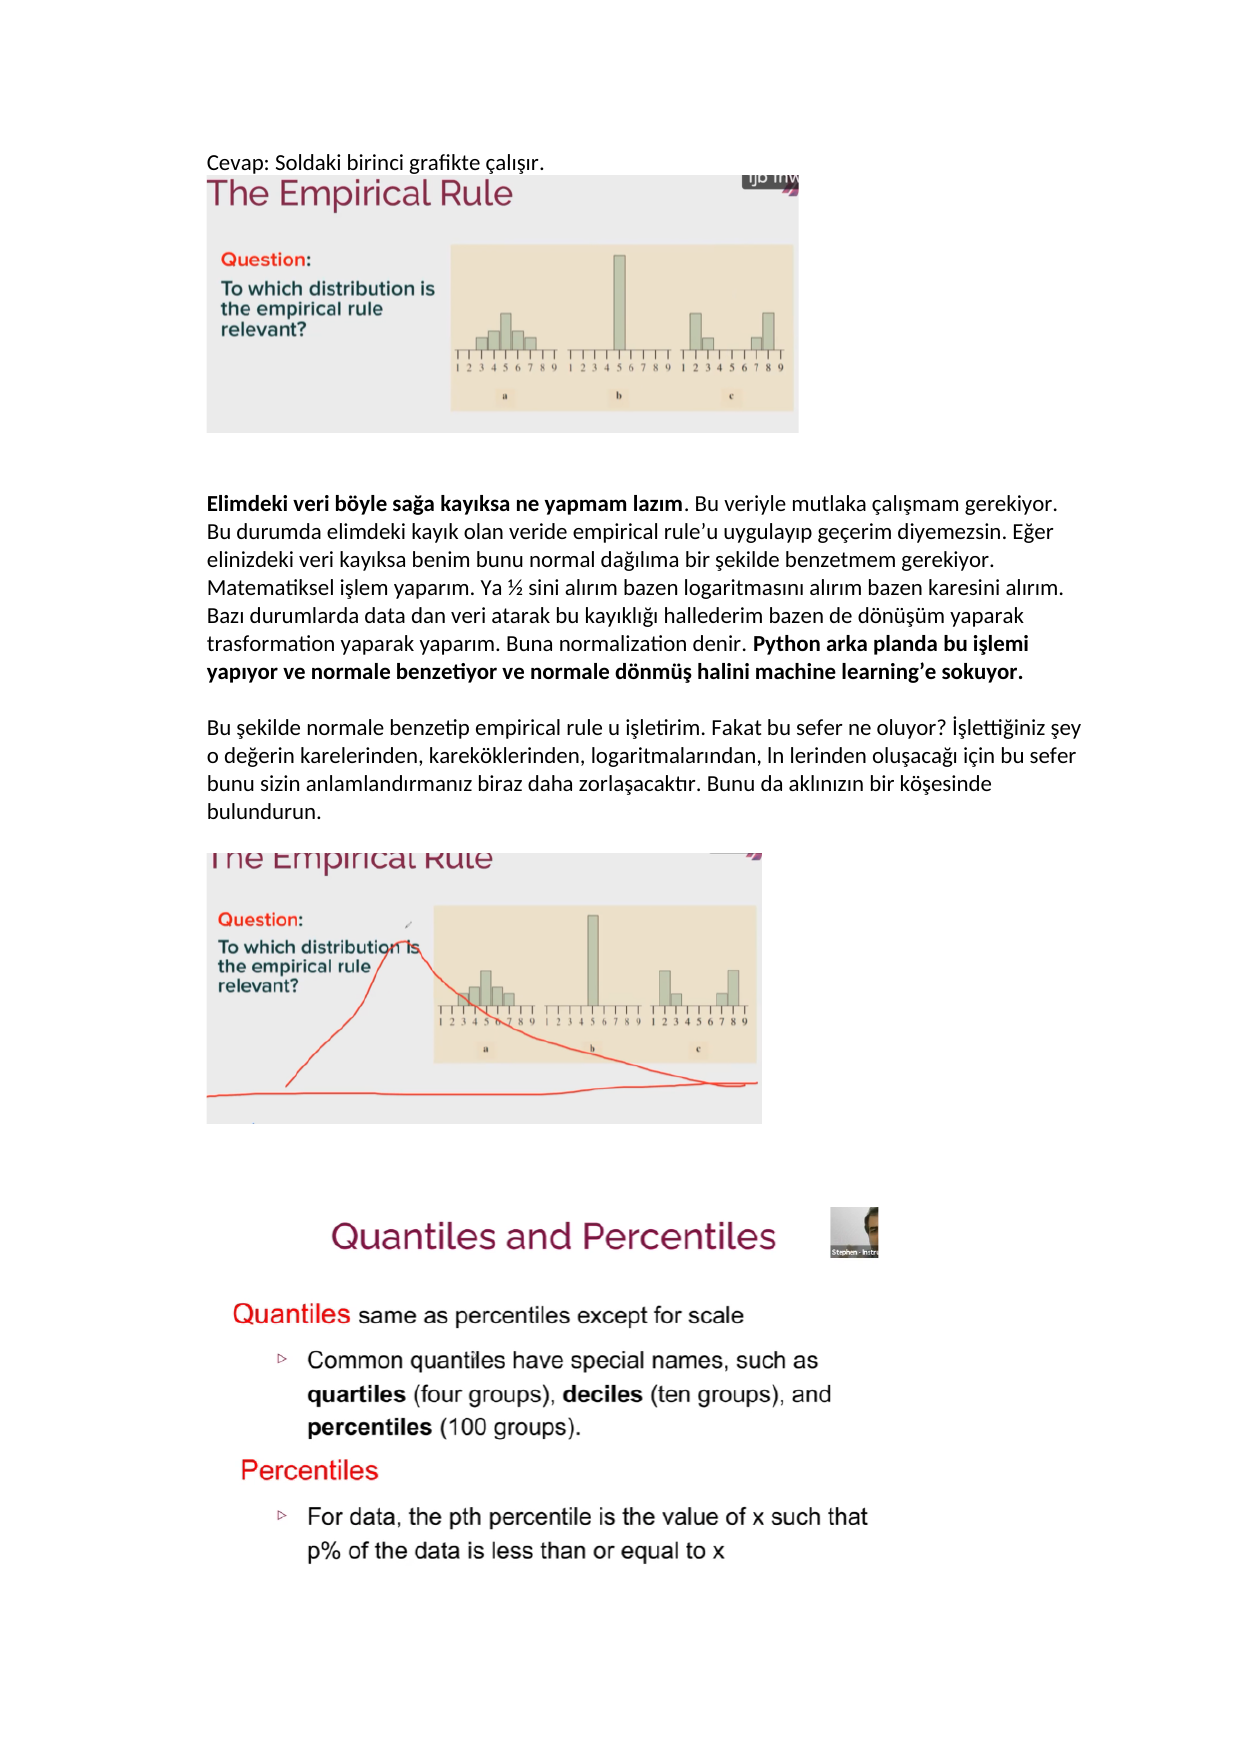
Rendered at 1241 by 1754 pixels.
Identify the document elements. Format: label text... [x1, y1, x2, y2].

text Bu şekilde normale benzetip empirical rule u işletirim. Fakat bu sefer ne oluyor? İşlettiğiniz şey o değerin karelerinden, kareköklerinden, logaritmalarından, ln lerinden oluşacağı için bu sefer bunu sizin anlamlandırmanız biraz daha zorlaşacaktır. Bunu da aklınızın bir köşesinde bulundurun. [207, 713, 1093, 825]
text Bu durumda elimdeki kayık olan veride empirical rule’u uygulayıp geçerim diyemezsin. Eğer elinizdeki veri kayıksa benim bunu normal dağılıma bir şekilde benzetmem gerekiyor. Matematiksel işlem yaparım. Ya ½ sini alırım bazen logaritmasını alırım bazen karesini alırım. Bazı durumlarda data dan veri atarak bu kayıklığı hallederim bazen de dönüşüm yaparak trasformation yaparak yaparım. Buna normalization denir. Python arka planda bu işlemi yapıyor ve normale benzetiyor ve normale dönmüş halini machine learning’e sokuyor. [207, 517, 1093, 685]
picture [206, 853, 762, 1124]
text Elimdeki veri böyle sağa kayıksa ne yapmam lazım. Bu veriyle mutlaka çalışmam gerekiyor. [207, 489, 1093, 517]
picture [206, 1207, 879, 1574]
picture [206, 175, 799, 433]
text Cevap: Soldaki birinci grafikte çalışır. [207, 148, 1093, 176]
